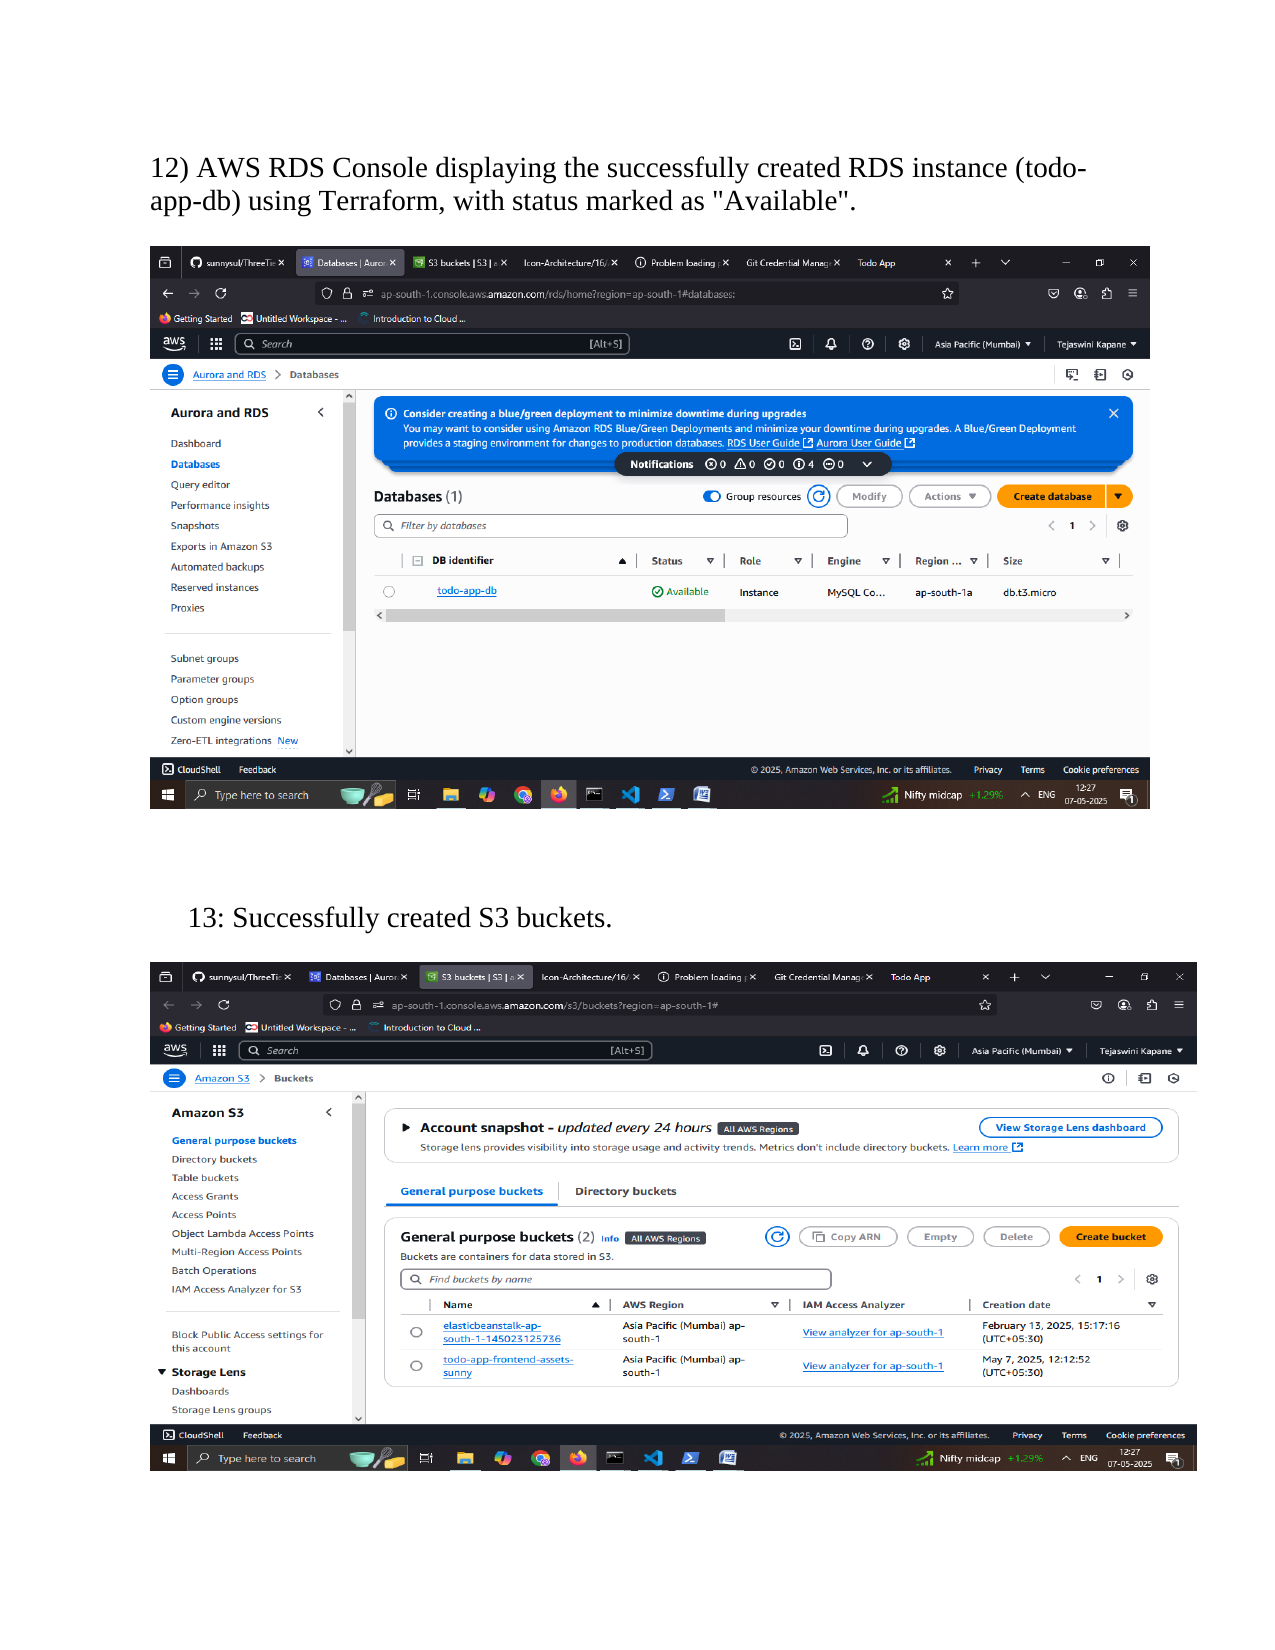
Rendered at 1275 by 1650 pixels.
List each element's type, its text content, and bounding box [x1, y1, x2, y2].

picture [150, 246, 1150, 809]
text 13: Successfully created S3 buckets. [187, 900, 1125, 934]
picture [150, 962, 1197, 1471]
text 12) AWS RDS Console displaying the successfully created RDS instance (todo-app-db) using Terraform, with status marked as "Available". [150, 150, 1125, 217]
